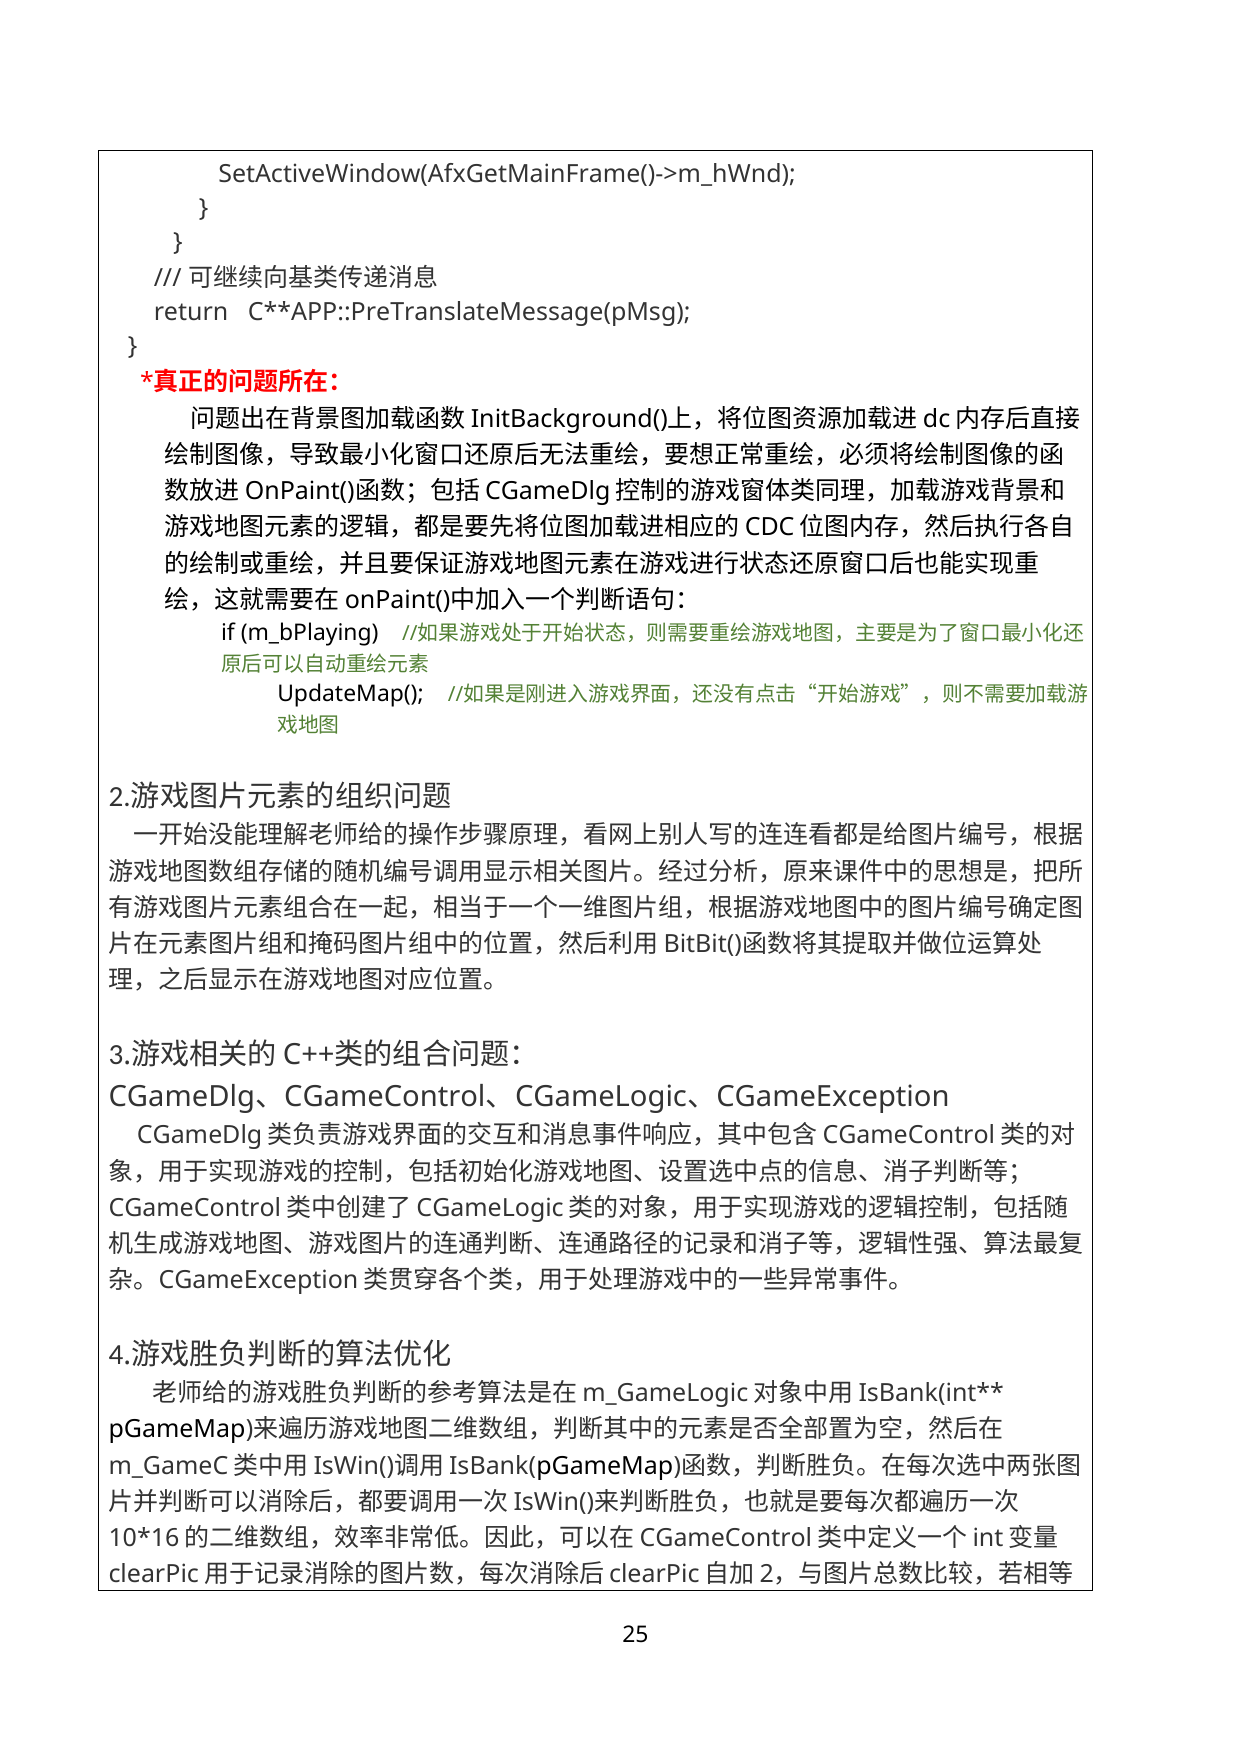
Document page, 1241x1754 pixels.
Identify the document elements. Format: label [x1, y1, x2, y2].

table_cell [99, 151, 1092, 1590]
